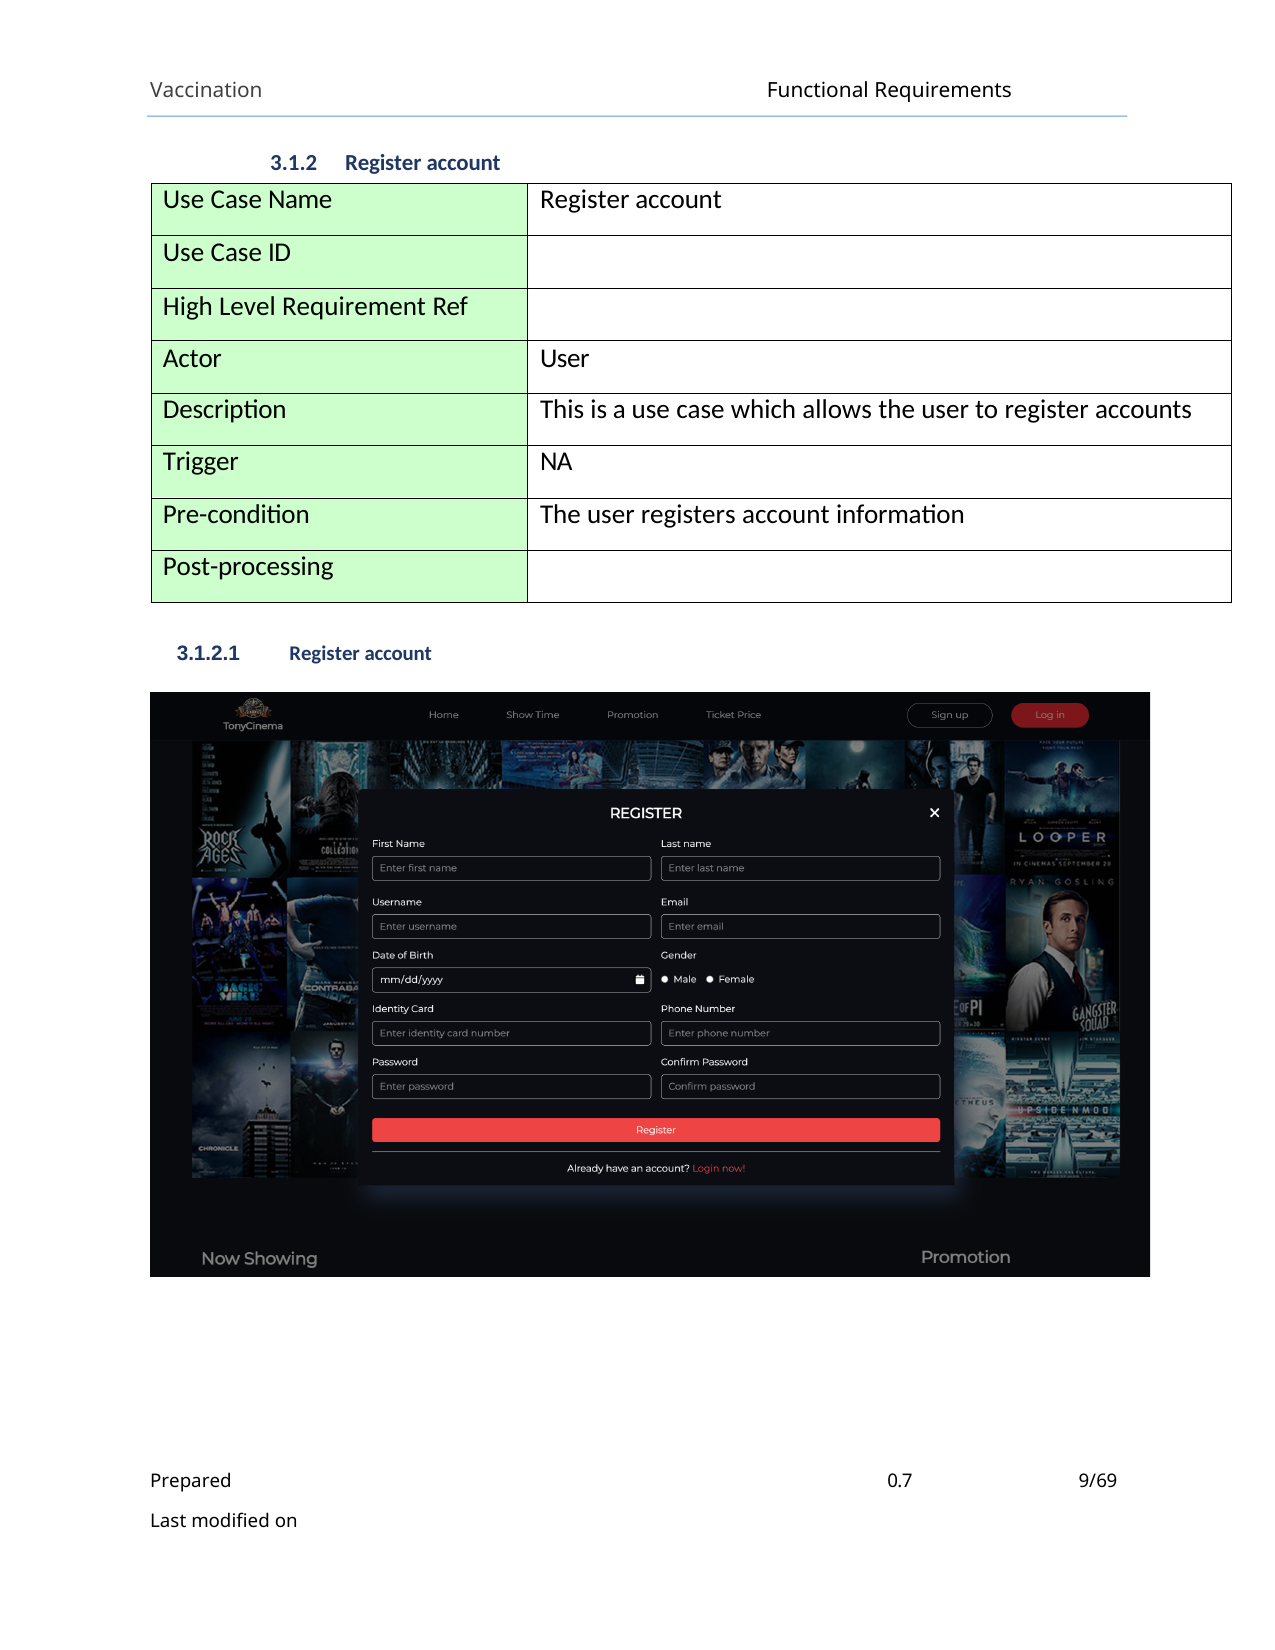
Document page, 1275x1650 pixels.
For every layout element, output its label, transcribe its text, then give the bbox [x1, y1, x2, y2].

table_cell Trigger [152, 446, 527, 497]
table_cell Actor [152, 341, 527, 393]
subtitle Register account [177, 640, 1275, 666]
table_cell Post-processing [152, 551, 527, 602]
table_cell The user registers account information [528, 499, 1231, 550]
table_cell Pre-condition [152, 499, 527, 550]
table_cell Description [152, 394, 527, 445]
table_cell Use Case ID [152, 236, 527, 288]
table_cell [528, 551, 1231, 602]
table_cell This is a use case which allows the user to register accounts [528, 394, 1231, 445]
picture [150, 692, 1151, 1277]
table_cell [528, 236, 1231, 288]
table_cell User [528, 341, 1231, 393]
table_cell NA [528, 446, 1231, 497]
table_header Use Case Name [152, 184, 527, 235]
table_cell High Level Requirement Ref [152, 289, 527, 340]
subtitle Register account [270, 148, 1275, 176]
table_cell [528, 289, 1231, 340]
table_header Register account [528, 184, 1231, 235]
